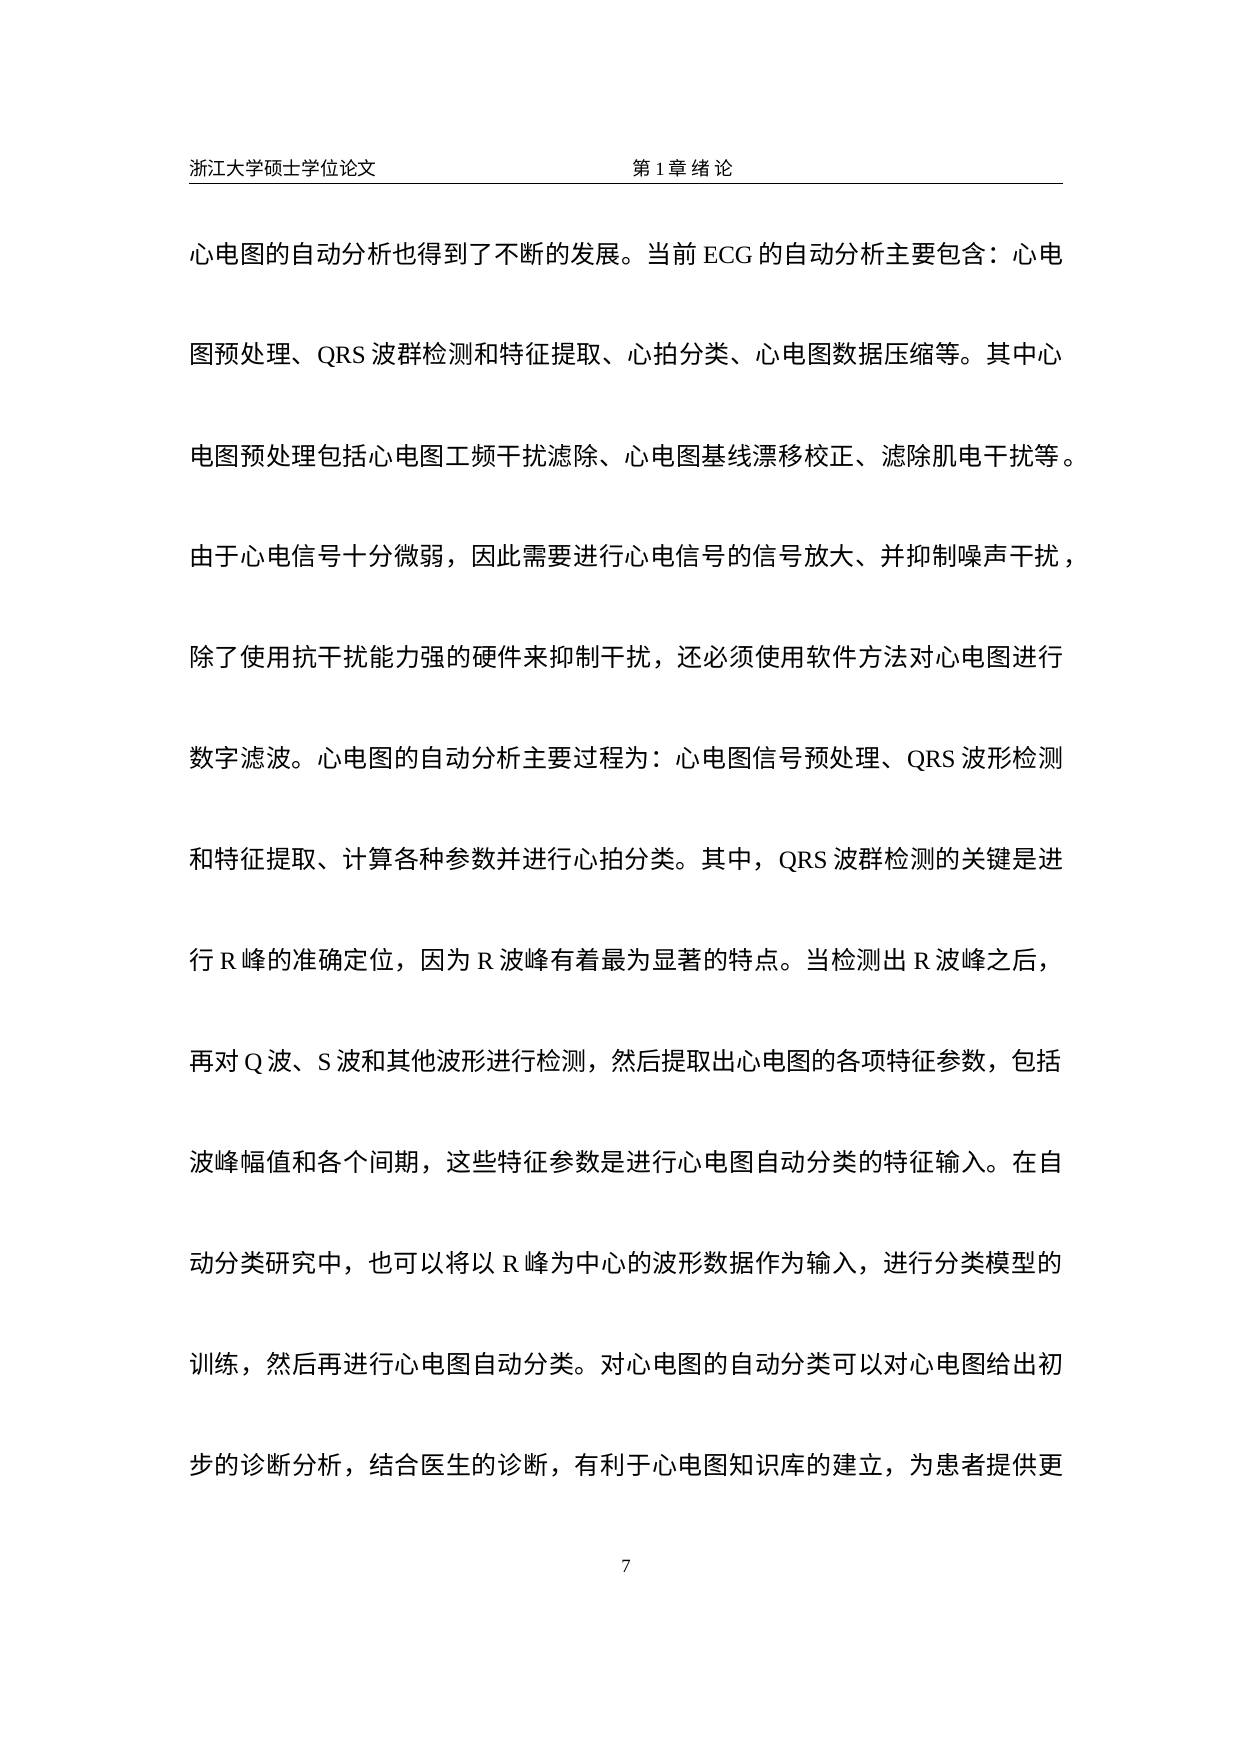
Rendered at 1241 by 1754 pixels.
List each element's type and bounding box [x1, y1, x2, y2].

text [189, 218, 1063, 1497]
